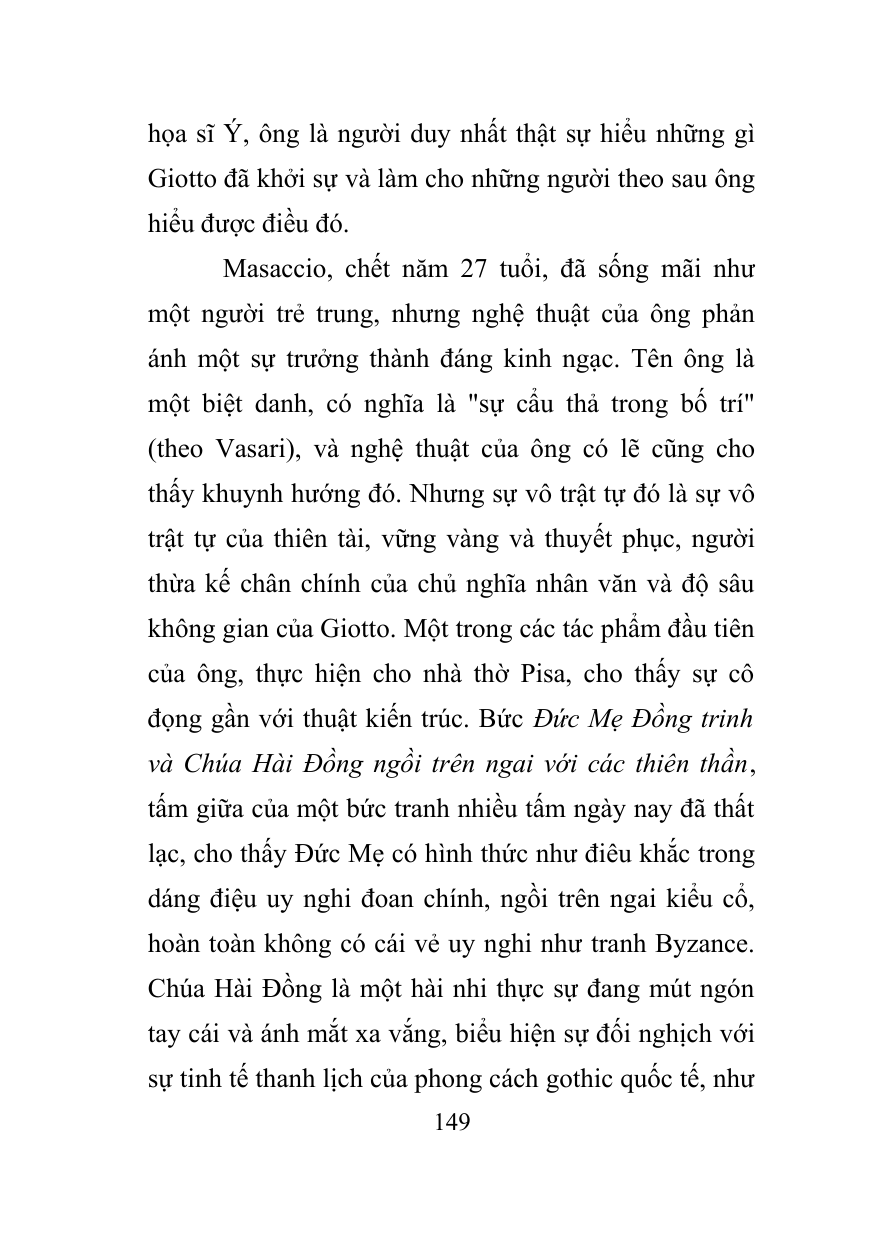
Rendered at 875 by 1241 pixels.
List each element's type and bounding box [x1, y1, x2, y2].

text [148, 253, 756, 1093]
text [148, 118, 756, 238]
